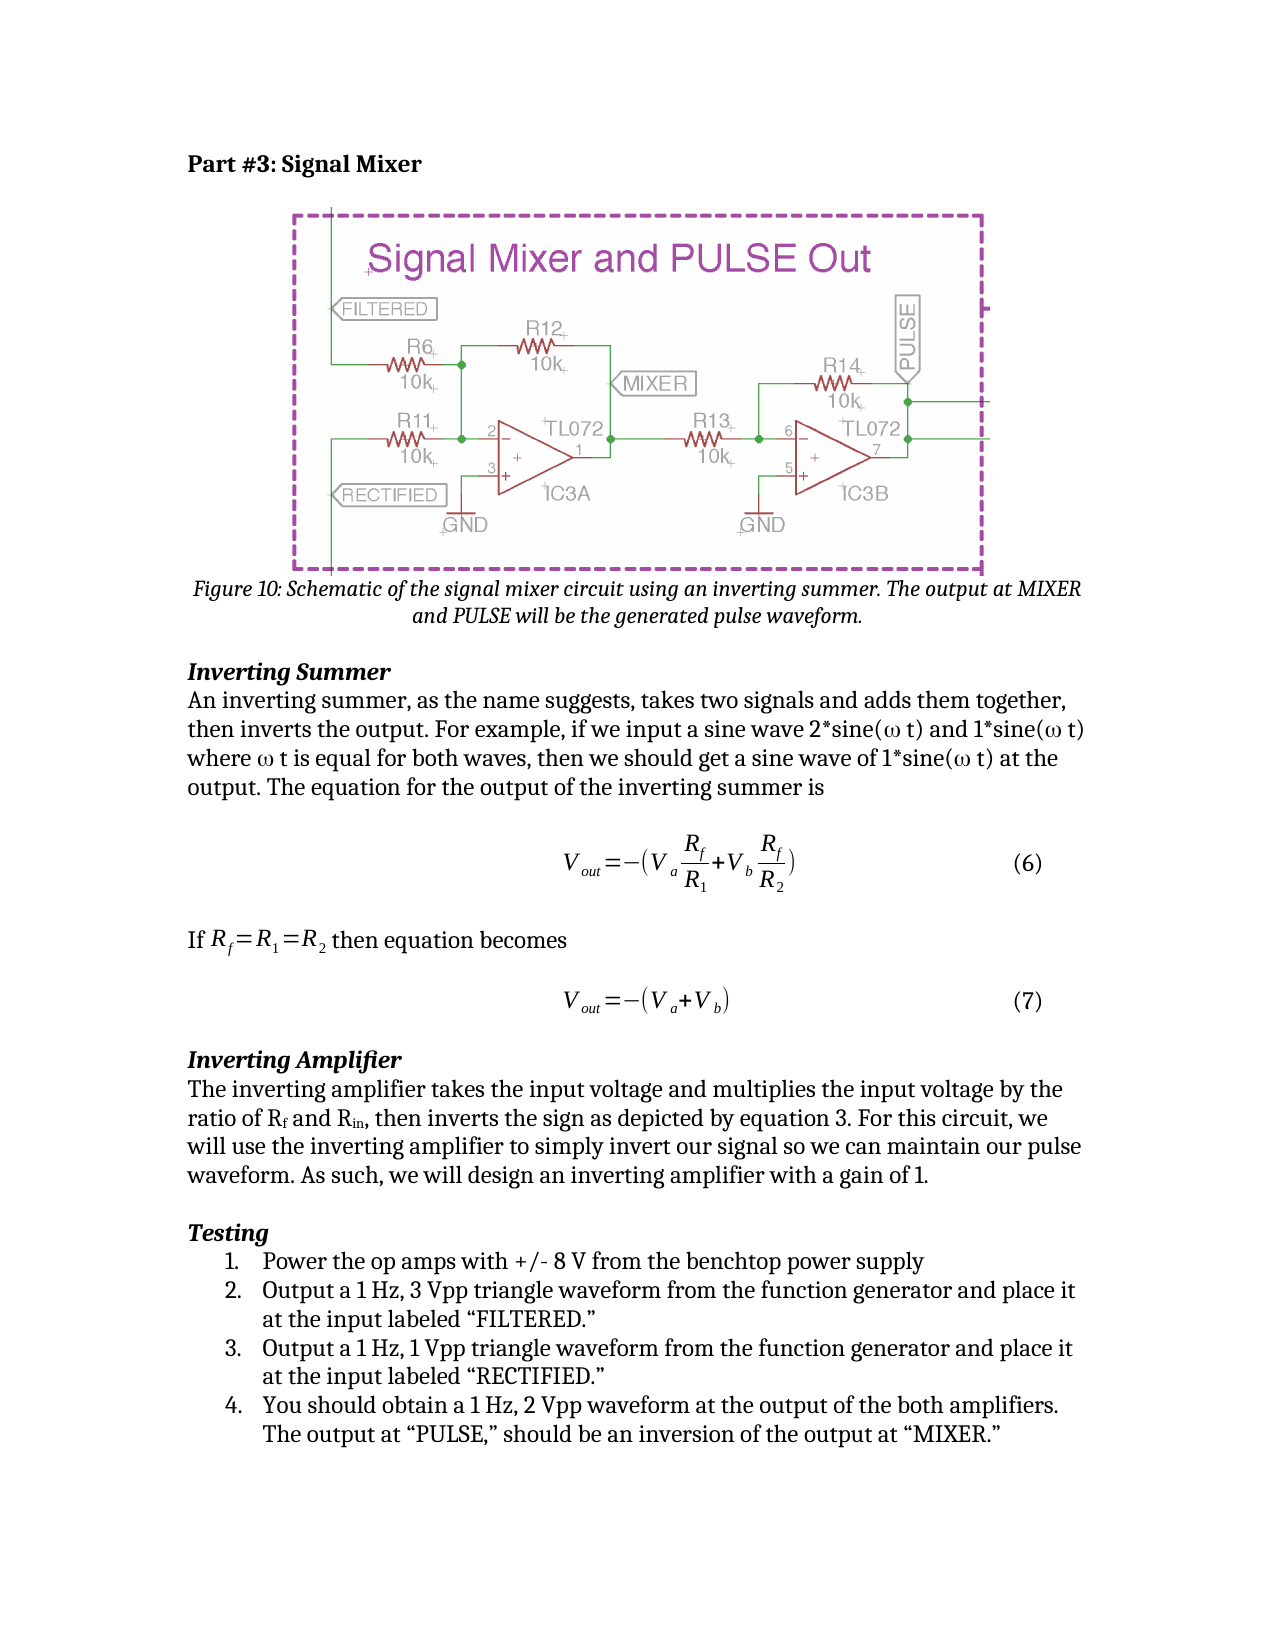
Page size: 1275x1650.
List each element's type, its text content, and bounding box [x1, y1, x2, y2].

text An inverting summer, as the name suggests, takes two signals and adds them together, then inverts the output. For example, if we input a sine wave 2*sine( t) and 1*sine( t) where t is equal for both waves, then we should get a sine wave of 1*sine( t) at the output. The equation for the output of the inverting summer is [187, 686, 1087, 801]
list Output a 1 Hz, 3 Vpp triangle waveform from the function generator and place it at the input labeled “FILTERED.” [225, 1276, 1087, 1333]
text The inverting amplifier takes the input voltage and multiplies the input voltage by the ratio of Rf and Rin, then inverts the sign as depicted by equation 3. For this circuit, we will use the inverting amplifier to simply invert our signal so we can maintain our pulse waveform. As such, we will design an inverting amplifier with a gain of 1. [187, 1075, 1087, 1190]
text Part #3: Signal Mixer [187, 150, 1087, 179]
text Testing [187, 1218, 1087, 1247]
text Inverting Summer [187, 657, 1087, 686]
text If then equation becomes [187, 925, 1087, 956]
text (6) [187, 830, 1087, 896]
text Figure 10: Schematic of the signal mixer circuit using an inverting summer. The output at MIXER and PULSE will be the generated pulse waveform. [187, 576, 1087, 629]
text (7) [187, 985, 1087, 1017]
text Inverting Amplifier [187, 1046, 1087, 1075]
list Power the op amps with +/- 8 V from the benchtop power supply [225, 1247, 1087, 1276]
list You should obtain a 1 Hz, 2 Vpp waveform at the output of the both amplifiers. The output at “PULSE,” should be an inversion of the output at “MIXER.” [225, 1391, 1087, 1448]
picture [285, 207, 990, 576]
list Output a 1 Hz, 1 Vpp triangle waveform from the function generator and place it at the input labeled “RECTIFIED.” [225, 1333, 1087, 1391]
